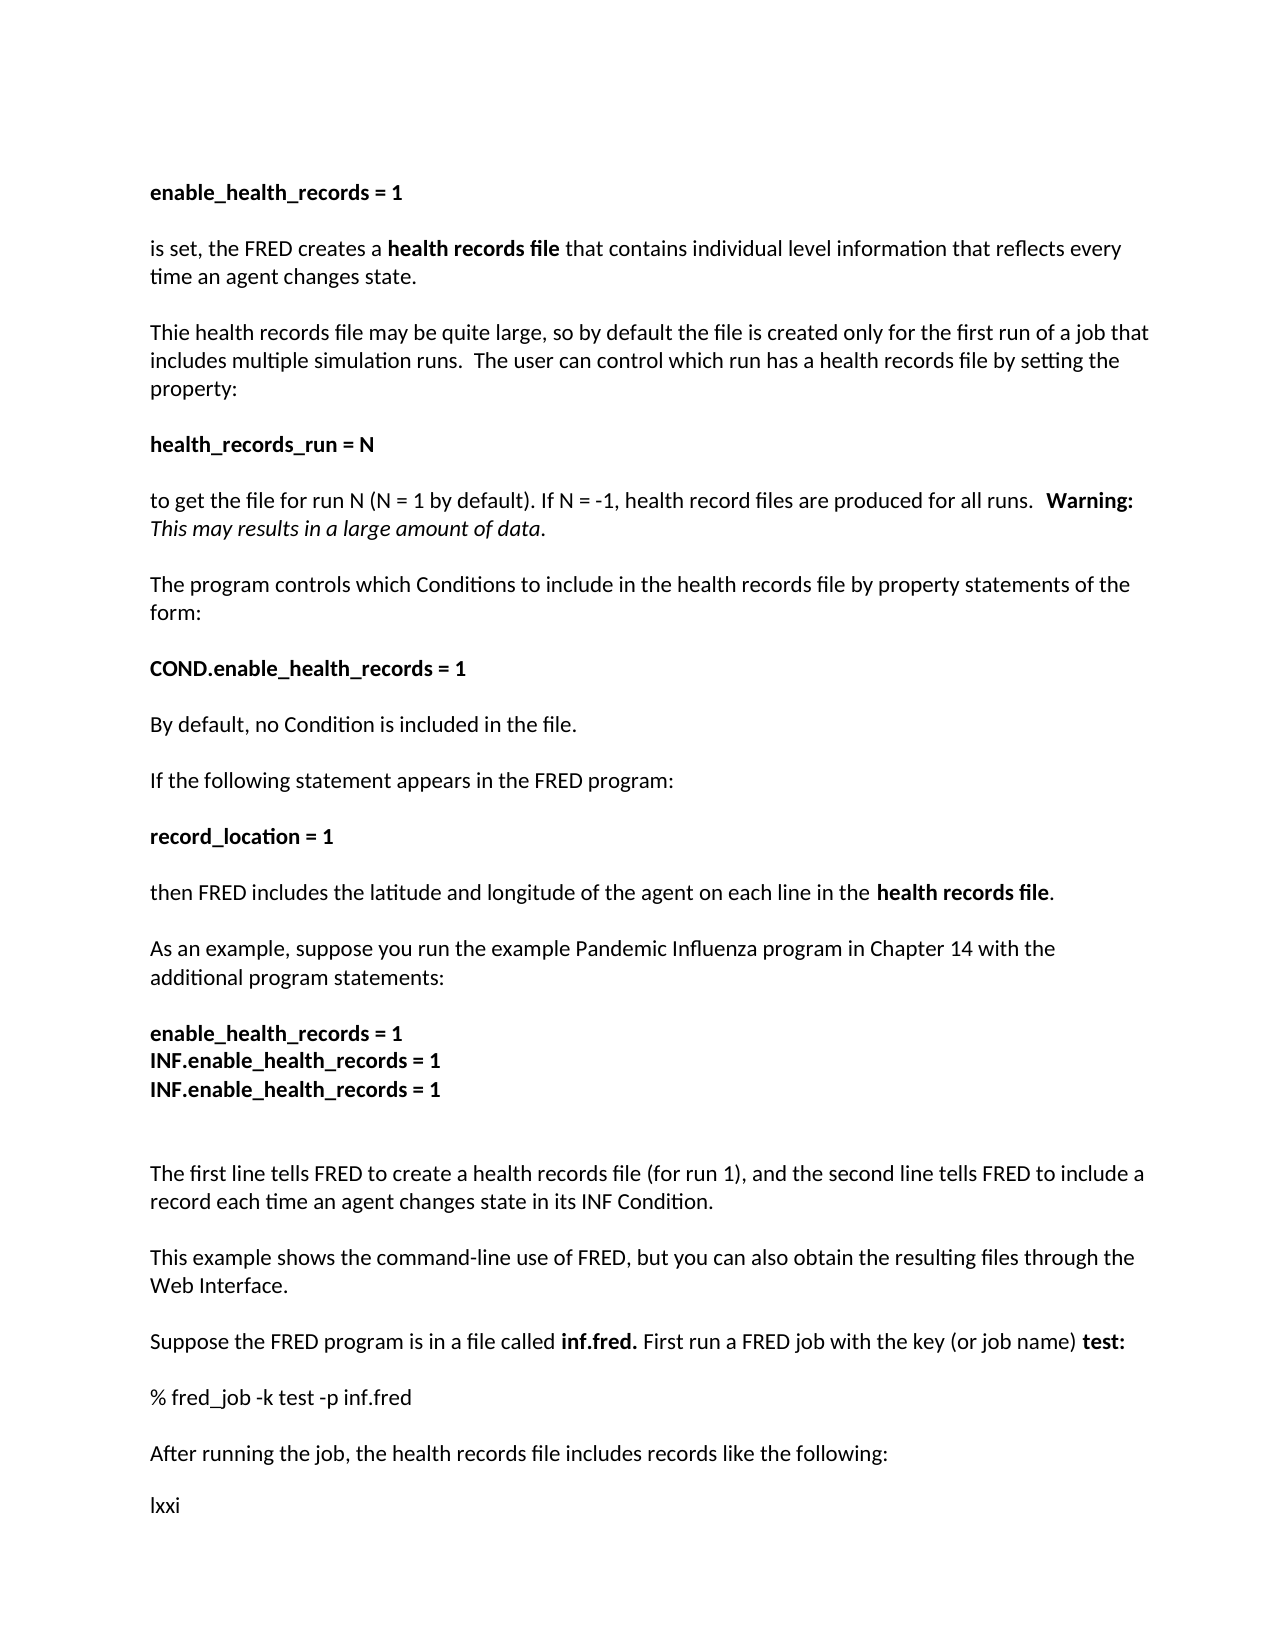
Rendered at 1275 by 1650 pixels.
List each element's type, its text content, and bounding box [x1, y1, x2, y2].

text By default, no Condition is included in the file. [150, 710, 1155, 738]
text Thie health records file may be quite large, so by default the file is created only for the first run of a job that includes multiple simulation runs. The user can control which run has a health records file by setting the property: [150, 318, 1155, 402]
text record_location = 1 [150, 822, 1155, 851]
text is set, the FRED creates a health records file that contains individual level information that reflects every time an agent changes state. [150, 234, 1155, 290]
text health_records_run = N [150, 430, 1155, 458]
text % fred_job -k test -p inf.fred [150, 1383, 1155, 1411]
text The first line tells FRED to create a health records file (for run 1), and the second line tells FRED to include a record each time an agent changes state in its INF Condition. [150, 1159, 1155, 1215]
text enable_health_records = 1 [150, 1019, 1155, 1047]
text The program controls which Conditions to include in the health records file by property statements of the form: [150, 570, 1155, 626]
text Suppose the FRED program is in a file called inf.fred. First run a FRED job with the key (or job name) test: [150, 1327, 1155, 1355]
text to get the file for run N (N = 1 by default). If N = -1, health record files are produced for all runs. Warning: This may results in a large amount of data. [150, 486, 1155, 542]
text INF.enable_health_records = 1 [150, 1047, 1155, 1075]
text COND.enable_health_records = 1 [150, 654, 1155, 682]
text As an example, suppose you run the example Pandemic Influenza program in Chapter 14 with the additional program statements: [150, 934, 1155, 991]
text then FRED includes the latitude and longitude of the agent on each line in the health records file. [150, 878, 1155, 907]
text enable_health_records = 1 [150, 178, 1155, 206]
text If the following statement appears in the FRED program: [150, 766, 1155, 794]
text This example shows the command-line use of FRED, but you can also obtain the resulting files through the Web Interface. [150, 1243, 1155, 1299]
text After running the job, the health records file includes records like the following: [150, 1439, 1155, 1467]
text INF.enable_health_records = 1 [150, 1075, 1155, 1103]
